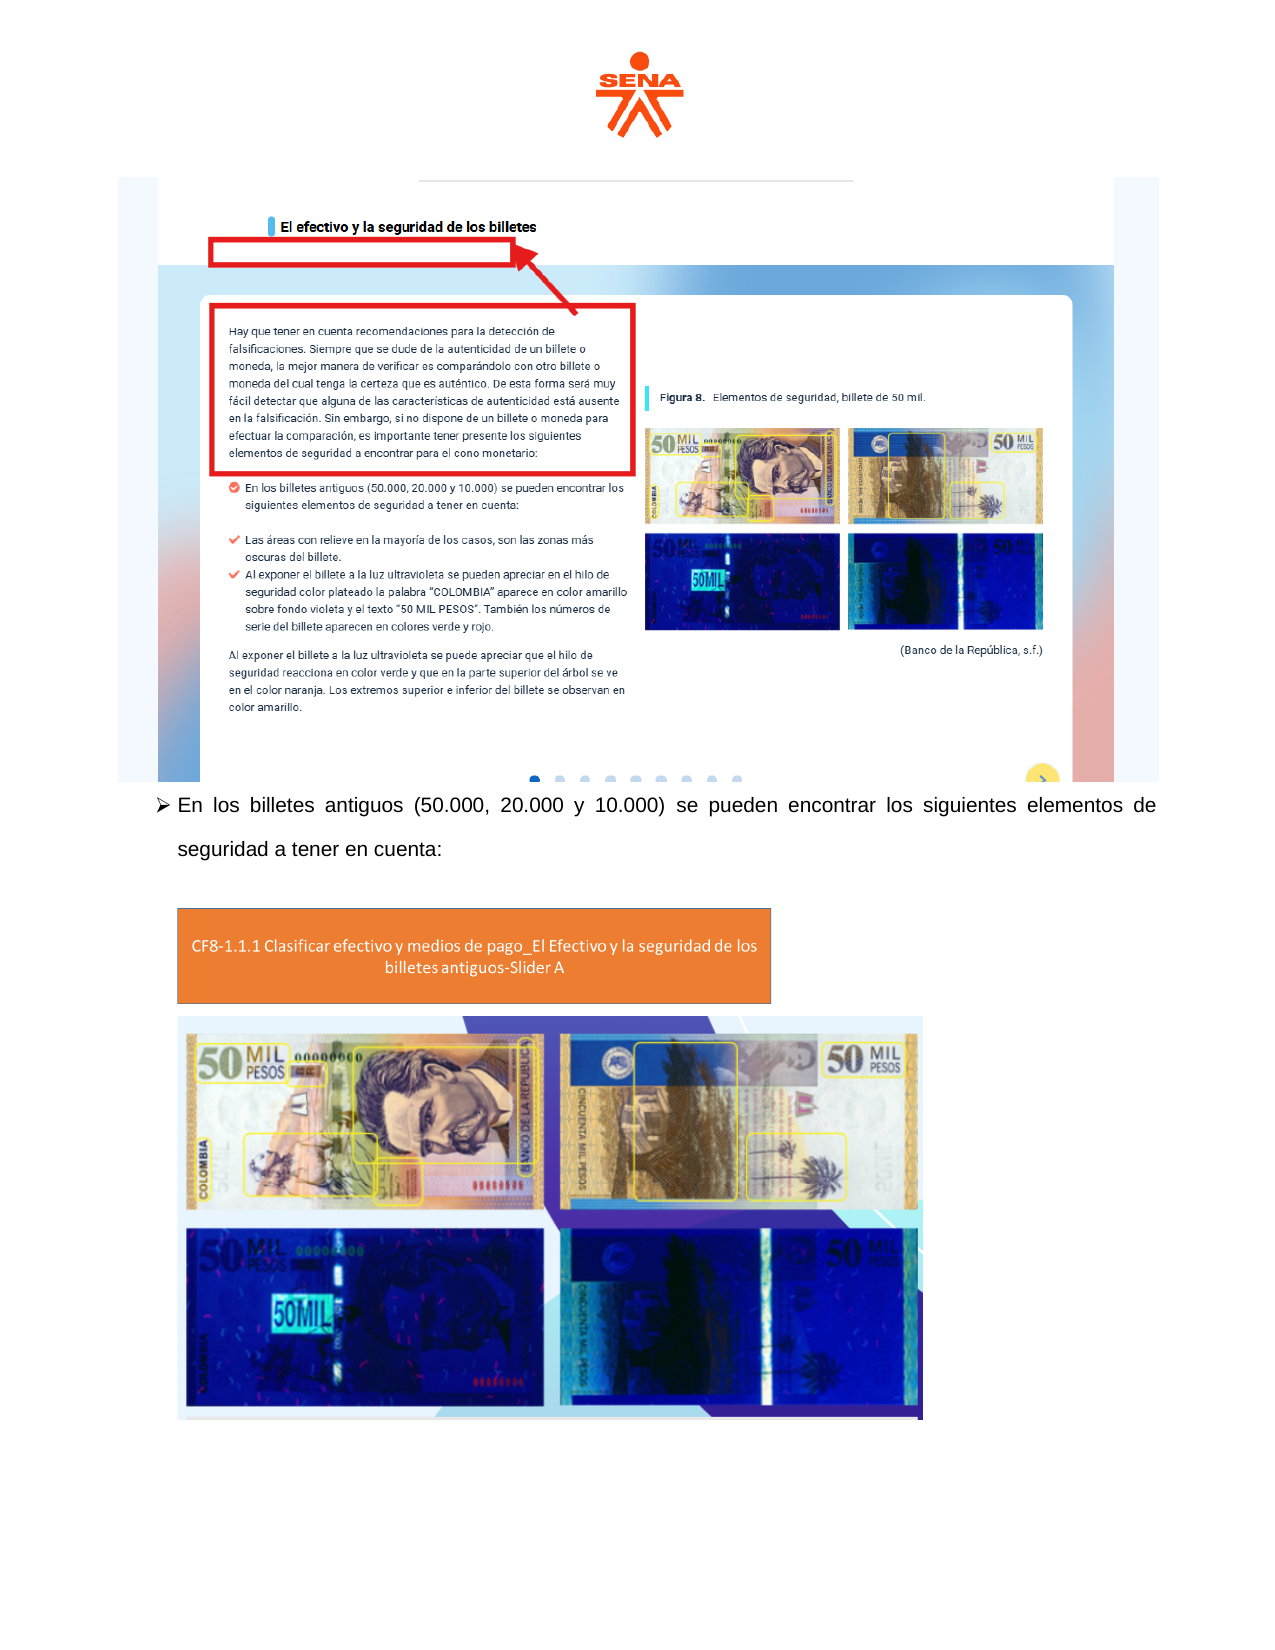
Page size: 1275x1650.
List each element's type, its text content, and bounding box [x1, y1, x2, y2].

picture [118, 177, 1159, 782]
picture [585, 48, 690, 142]
picture [177, 908, 772, 1004]
list En los billetes antiguos (50.000, 20.000 y 10.000) se pueden encontrar los siguientes elementos de seguridad a tener en cuenta: [156, 782, 1157, 861]
picture [177, 1016, 923, 1420]
